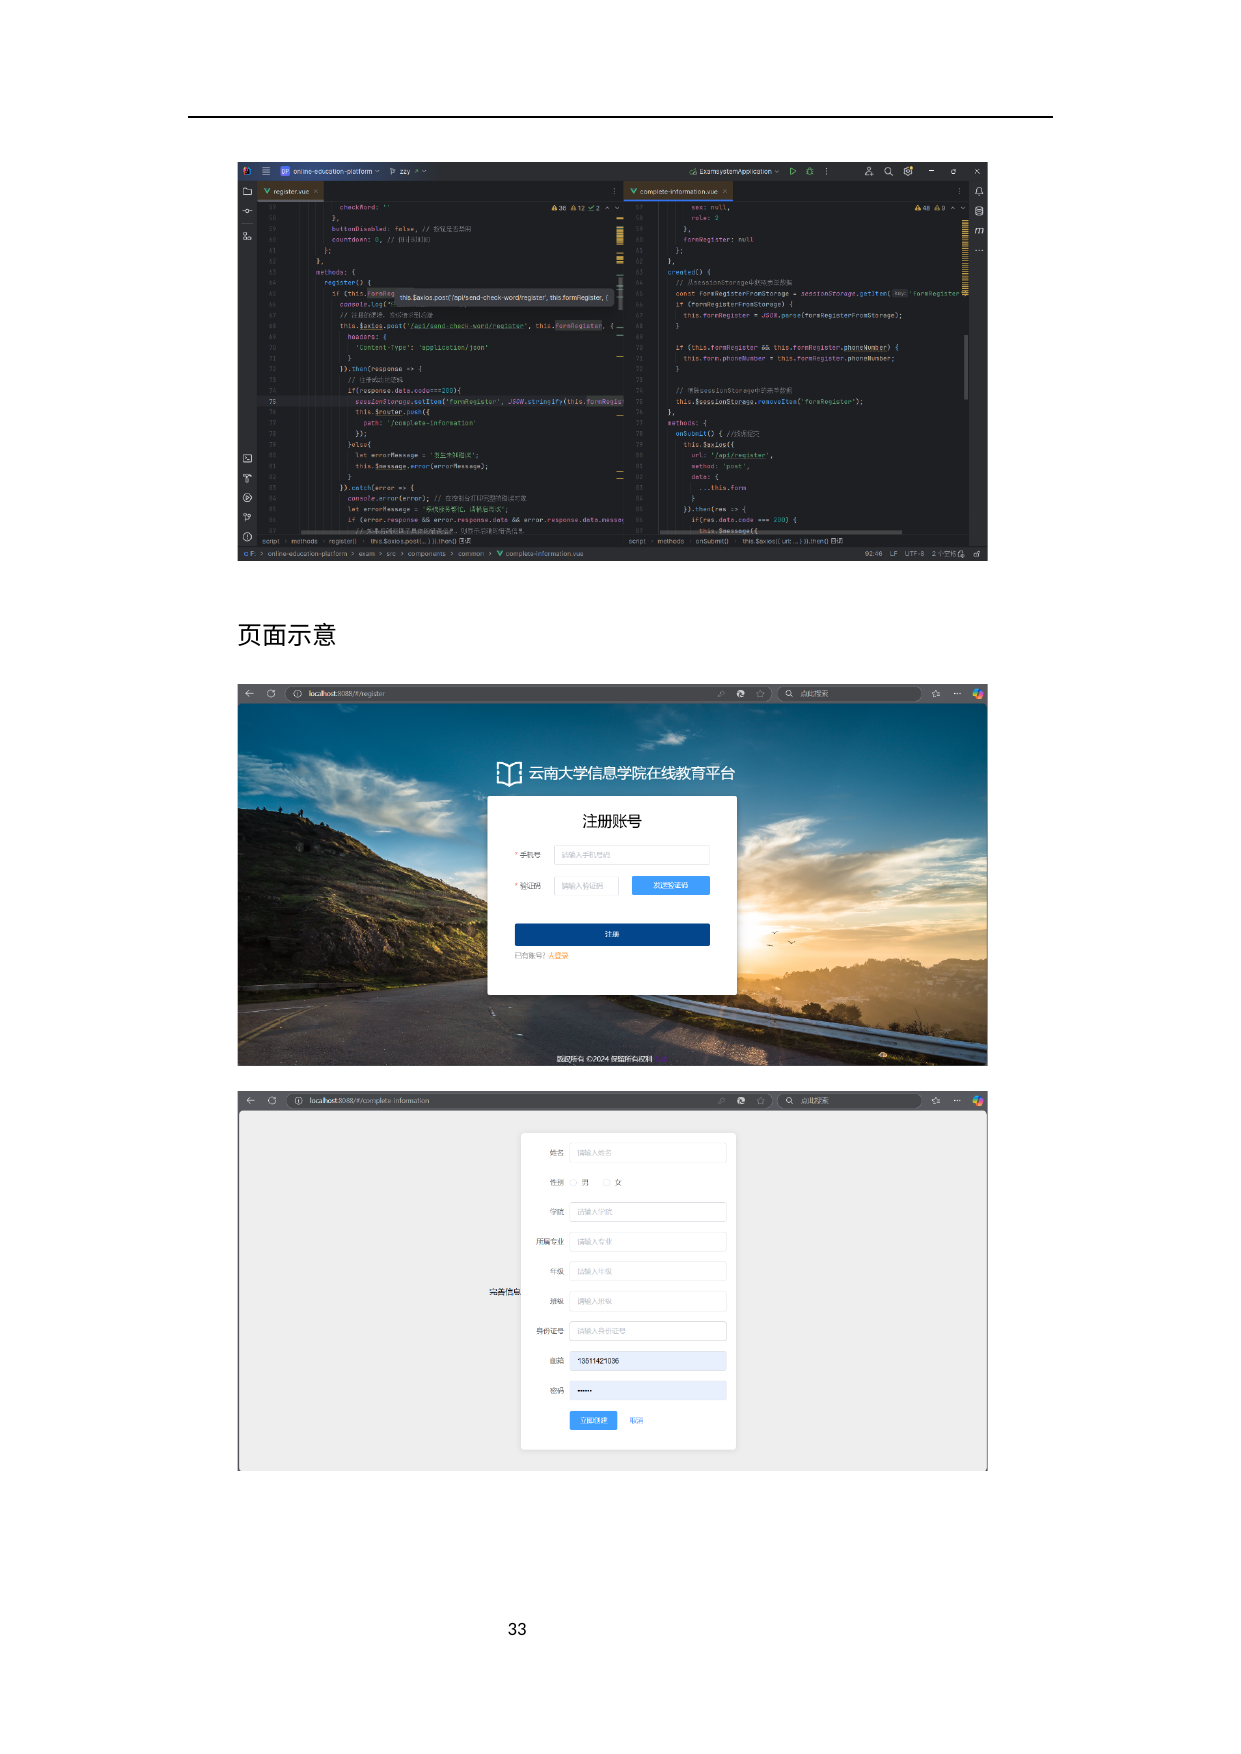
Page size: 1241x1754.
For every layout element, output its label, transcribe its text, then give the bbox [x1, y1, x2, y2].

picture [237, 162, 988, 561]
picture [237, 684, 988, 1066]
picture [237, 1091, 988, 1471]
text 页面示意 [187, 601, 1053, 666]
